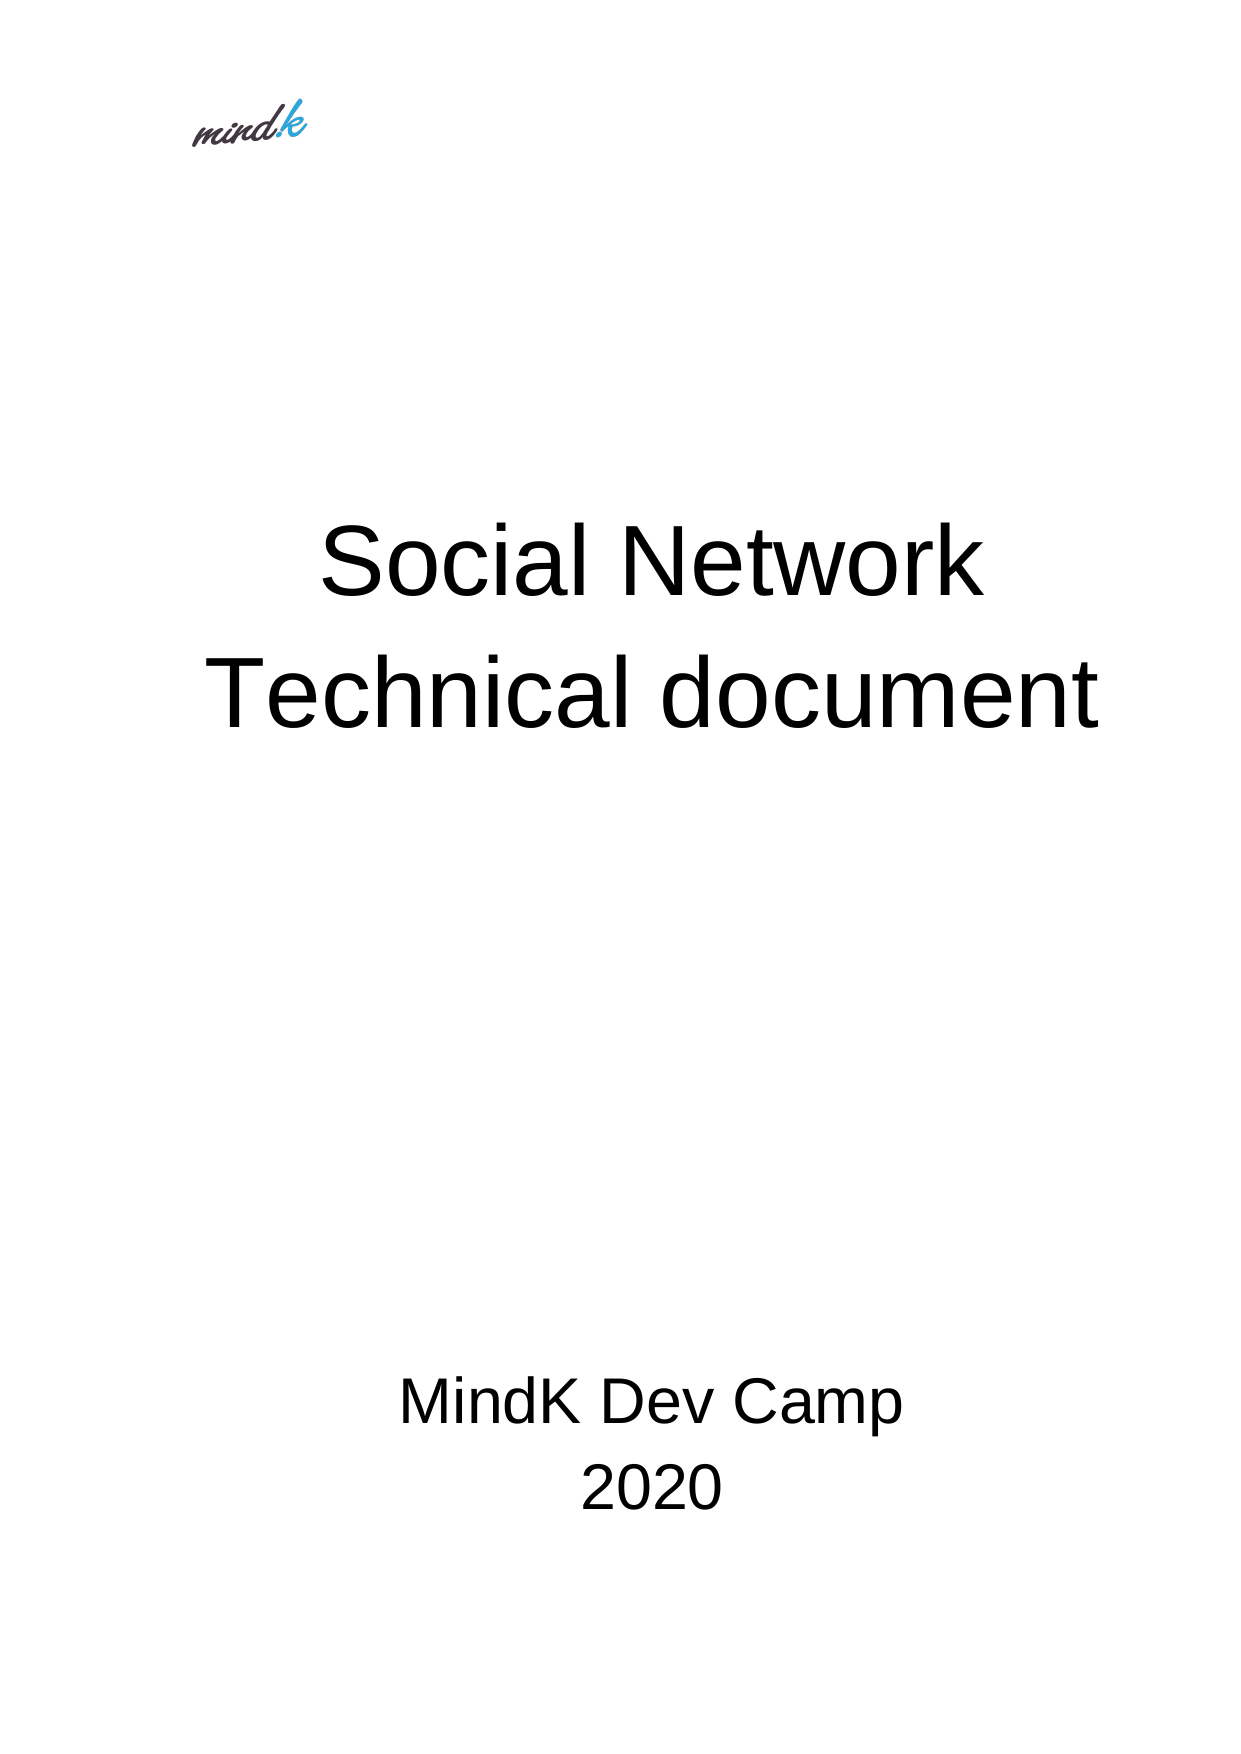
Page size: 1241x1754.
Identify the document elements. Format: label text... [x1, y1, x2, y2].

text Technical document [150, 634, 1153, 749]
text 2020 [150, 1449, 1153, 1523]
picture [159, 84, 340, 182]
text MindK Dev Camp [150, 1363, 1153, 1438]
text Social Network [150, 502, 1153, 617]
